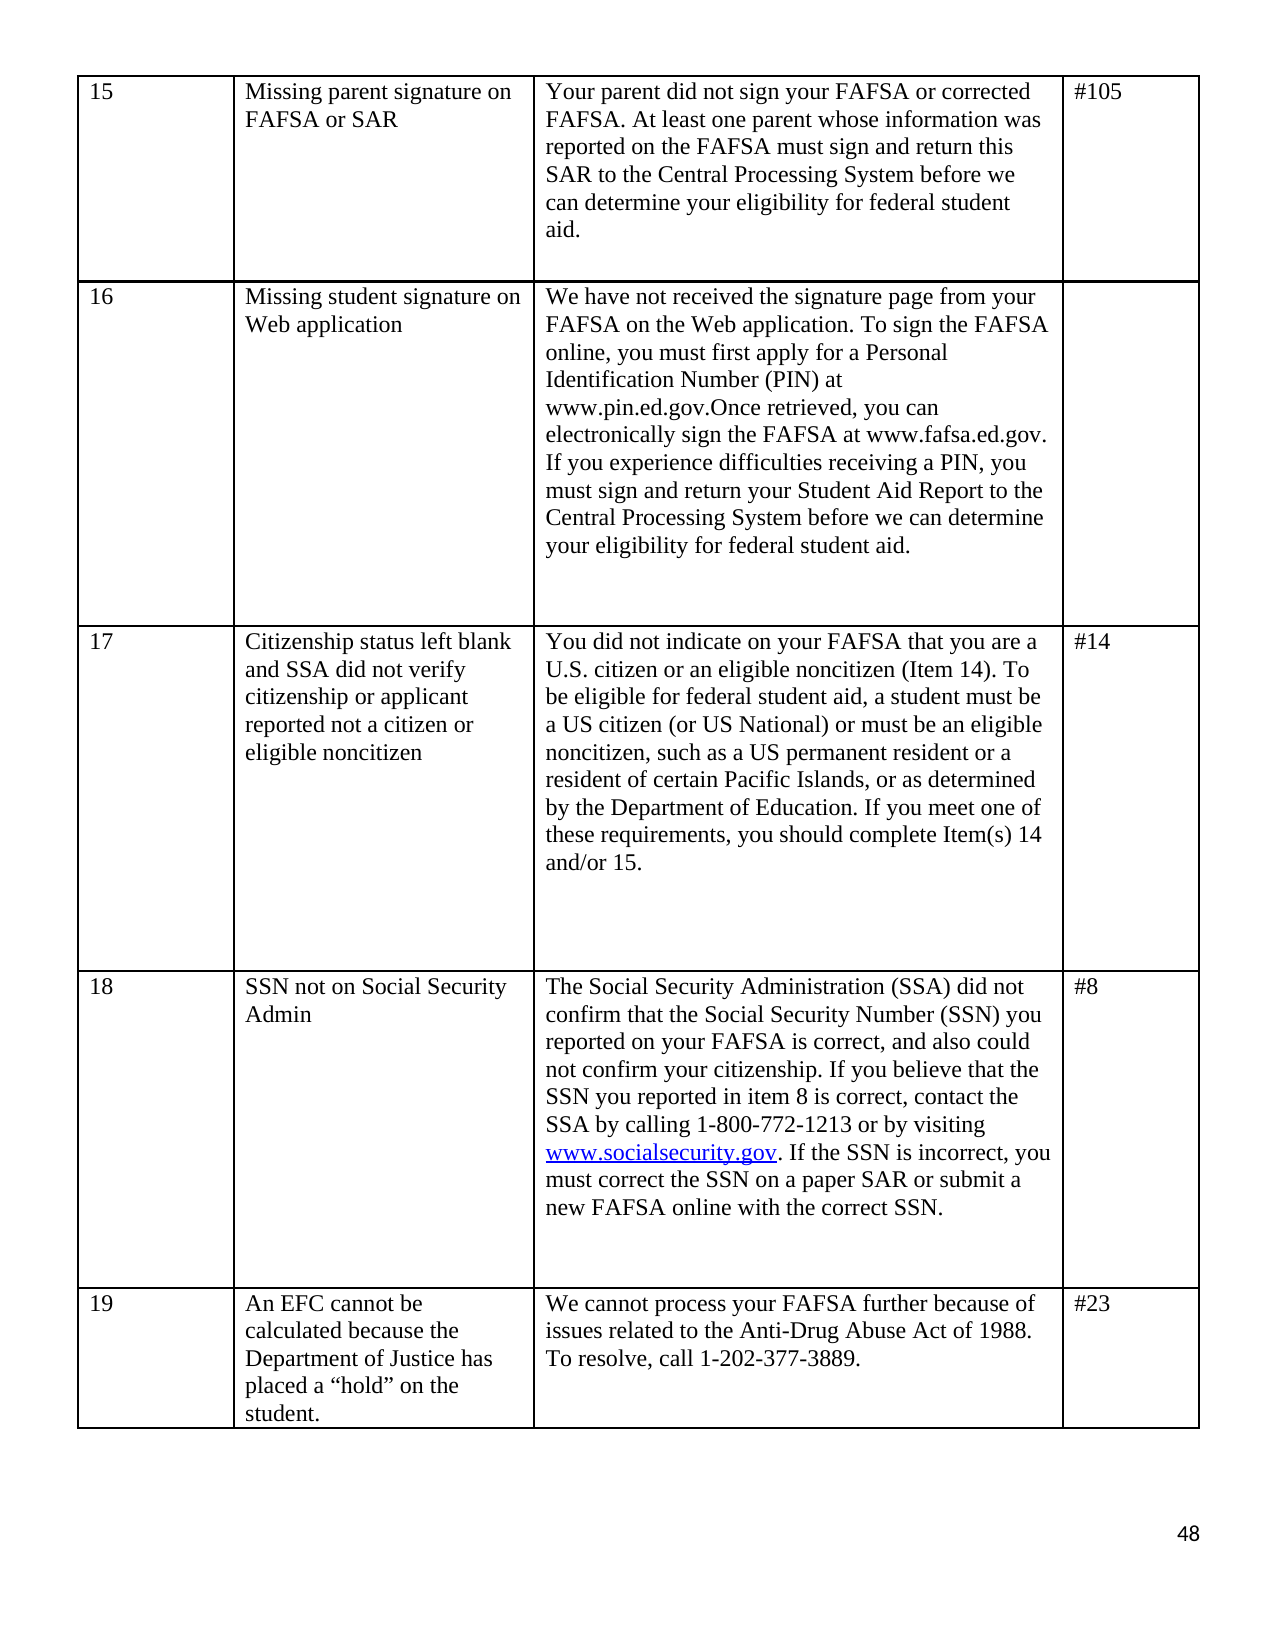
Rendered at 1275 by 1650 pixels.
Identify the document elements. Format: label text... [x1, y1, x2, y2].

table_cell #14 [1064, 627, 1198, 970]
table_cell [1064, 283, 1198, 625]
table_cell 17 [79, 627, 233, 970]
table_cell We cannot process your FAFSA further because of issues related to the Anti-Drug Abuse Act of 1988. To resolve, call 1-202-377-3889. [535, 1289, 1062, 1427]
table_cell You did not indicate on your FAFSA that you are a U.S. citizen or an eligible noncitizen (Item 14). To be eligible for federal student aid, a student must be a US citizen (or US National) or must be an eligible noncitizen, such as a US permanent resident or a resident of certain Pacific Islands, or as determined by the Department of Education. If you meet one of these requirements, you should complete Item(s) 14 and/or 15. [535, 627, 1062, 970]
table_cell 15 [79, 77, 233, 280]
table_cell 16 [79, 283, 233, 625]
table_cell The Social Security Administration (SSA) did not confirm that the Social Security Number (SSN) you reported on your FAFSA is correct, and also could not confirm your citizenship. If you believe that the SSN you reported in item 8 is correct, contact the SSA by calling 1-800-772-1213 or by visiting www.socialsecurity.gov. If the SSN is incorrect, you must correct the SSN on a paper SAR or submit a new FAFSA online with the correct SSN. [535, 972, 1062, 1287]
table_cell We have not received the signature page from your FAFSA on the Web application. To sign the FAFSA online, you must first apply for a Personal Identification Number (PIN) at www.pin.ed.gov.Once retrieved, you can electronically sign the FAFSA at www.fafsa.ed.gov. If you experience difficulties receiving a PIN, you must sign and return your Student Aid Report to the Central Processing System before we can determine your eligibility for federal student aid. [535, 283, 1062, 625]
table_cell #105 [1064, 77, 1198, 280]
table_cell Citizenship status left blank and SSA did not verify citizenship or applicant reported not a citizen or eligible noncitizen [235, 627, 533, 970]
table_cell An EFC cannot be calculated because the Department of Justice has placed a “hold” on the student. [235, 1289, 533, 1427]
table_cell Your parent did not sign your FAFSA or corrected FAFSA. At least one parent whose information was reported on the FAFSA must sign and return this SAR to the Central Processing System before we can determine your eligibility for federal student aid. [535, 77, 1062, 280]
table_cell 18 [79, 972, 233, 1287]
table_cell Missing parent signature on FAFSA or SAR [235, 77, 533, 280]
table_cell #23 [1064, 1289, 1198, 1427]
table_cell SSN not on Social Security Admin [235, 972, 533, 1287]
table_cell Missing student signature on Web application [235, 283, 533, 625]
table_cell #8 [1064, 972, 1198, 1287]
table_cell 19 [79, 1289, 233, 1427]
